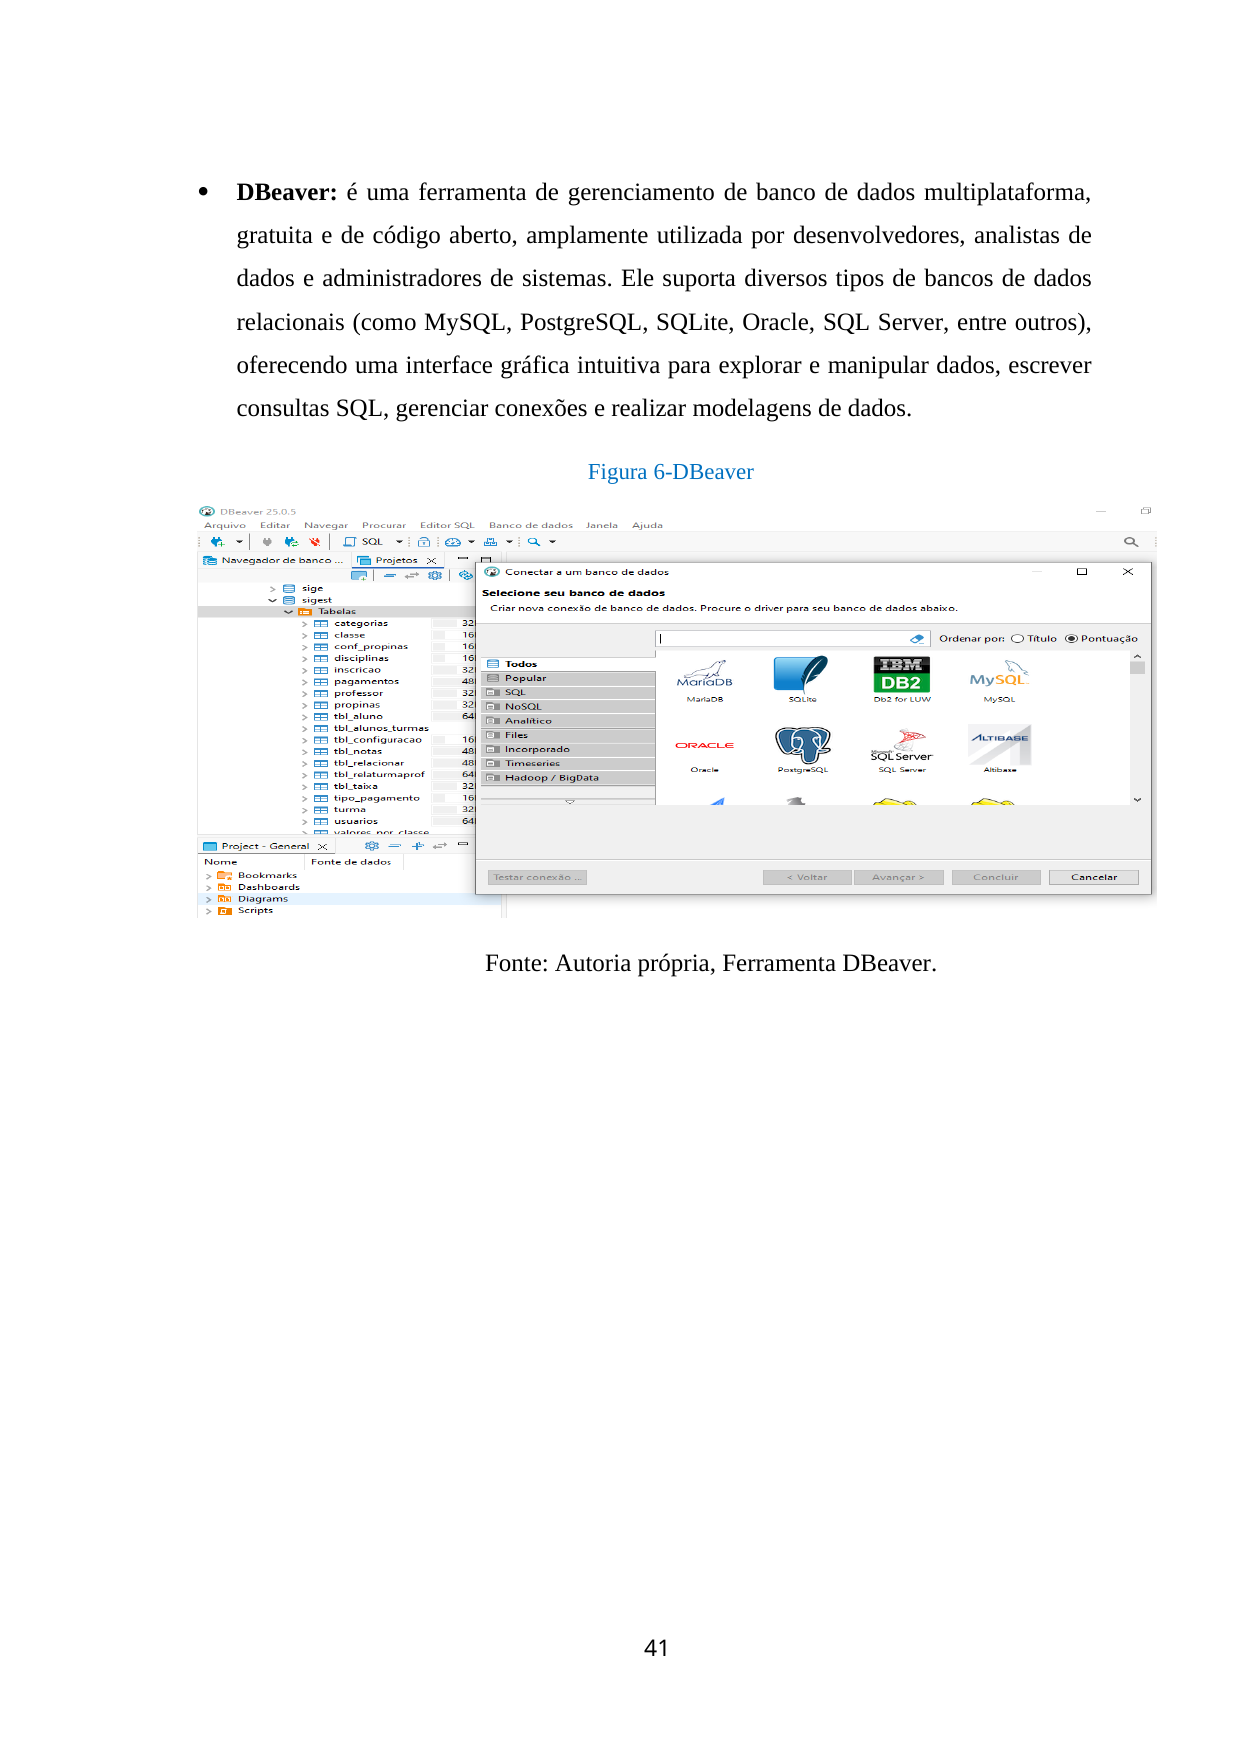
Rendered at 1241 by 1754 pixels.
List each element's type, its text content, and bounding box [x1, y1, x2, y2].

picture [197, 504, 1157, 918]
list DBeaver: é uma ferramenta de gerenciamento de banco de dados multiplataforma, gratuita e de código aberto, amplamente utilizada por desenvolvedores, analistas de dados e administradores de sistemas. Ele suporta diversos tipos de bancos de dados relacionais (como MySQL, PostgreSQL, SQLite, Oracle, SQL Server, entre outros), oferecendo uma interface gráfica intuitiva para explorar e manipular dados, escrever consultas SQL, gerenciar conexões e realizar modelagens de dados. [199, 177, 1092, 422]
